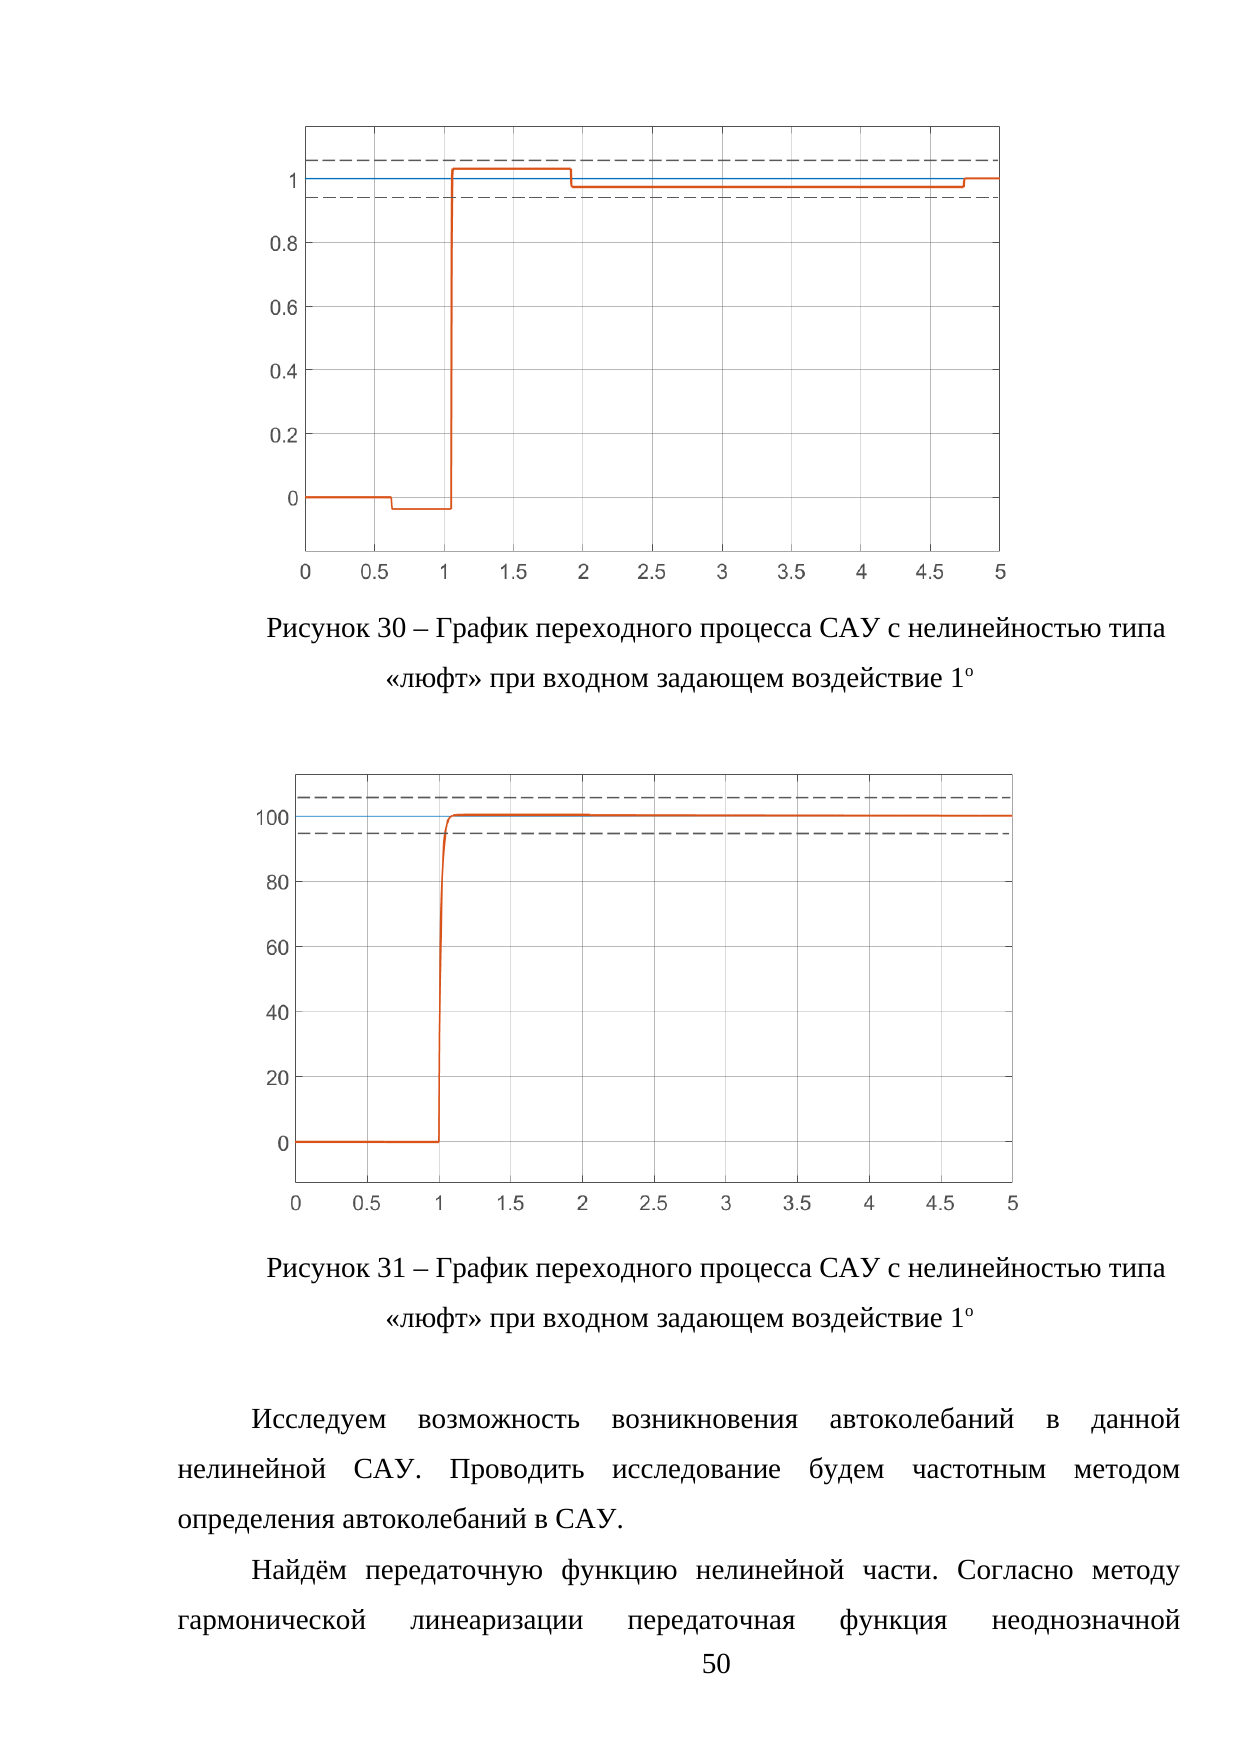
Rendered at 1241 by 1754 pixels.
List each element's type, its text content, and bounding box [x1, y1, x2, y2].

picture [251, 118, 1028, 594]
text Исследуем возможность возникновения автоколебаний в данной нелинейной САУ. Проводить исследование будем частотным методом определения автоколебаний в САУ. [177, 1401, 1181, 1535]
text Рисунок 30 – График переходного процесса САУ с нелинейностью типа «люфт» при входном задающем воздействие 1о [177, 610, 1181, 694]
picture [251, 761, 1056, 1232]
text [177, 1552, 1181, 1636]
text Рисунок 31 – График переходного процесса САУ с нелинейностью типа «люфт» при входном задающем воздействие 1о [177, 1250, 1181, 1334]
